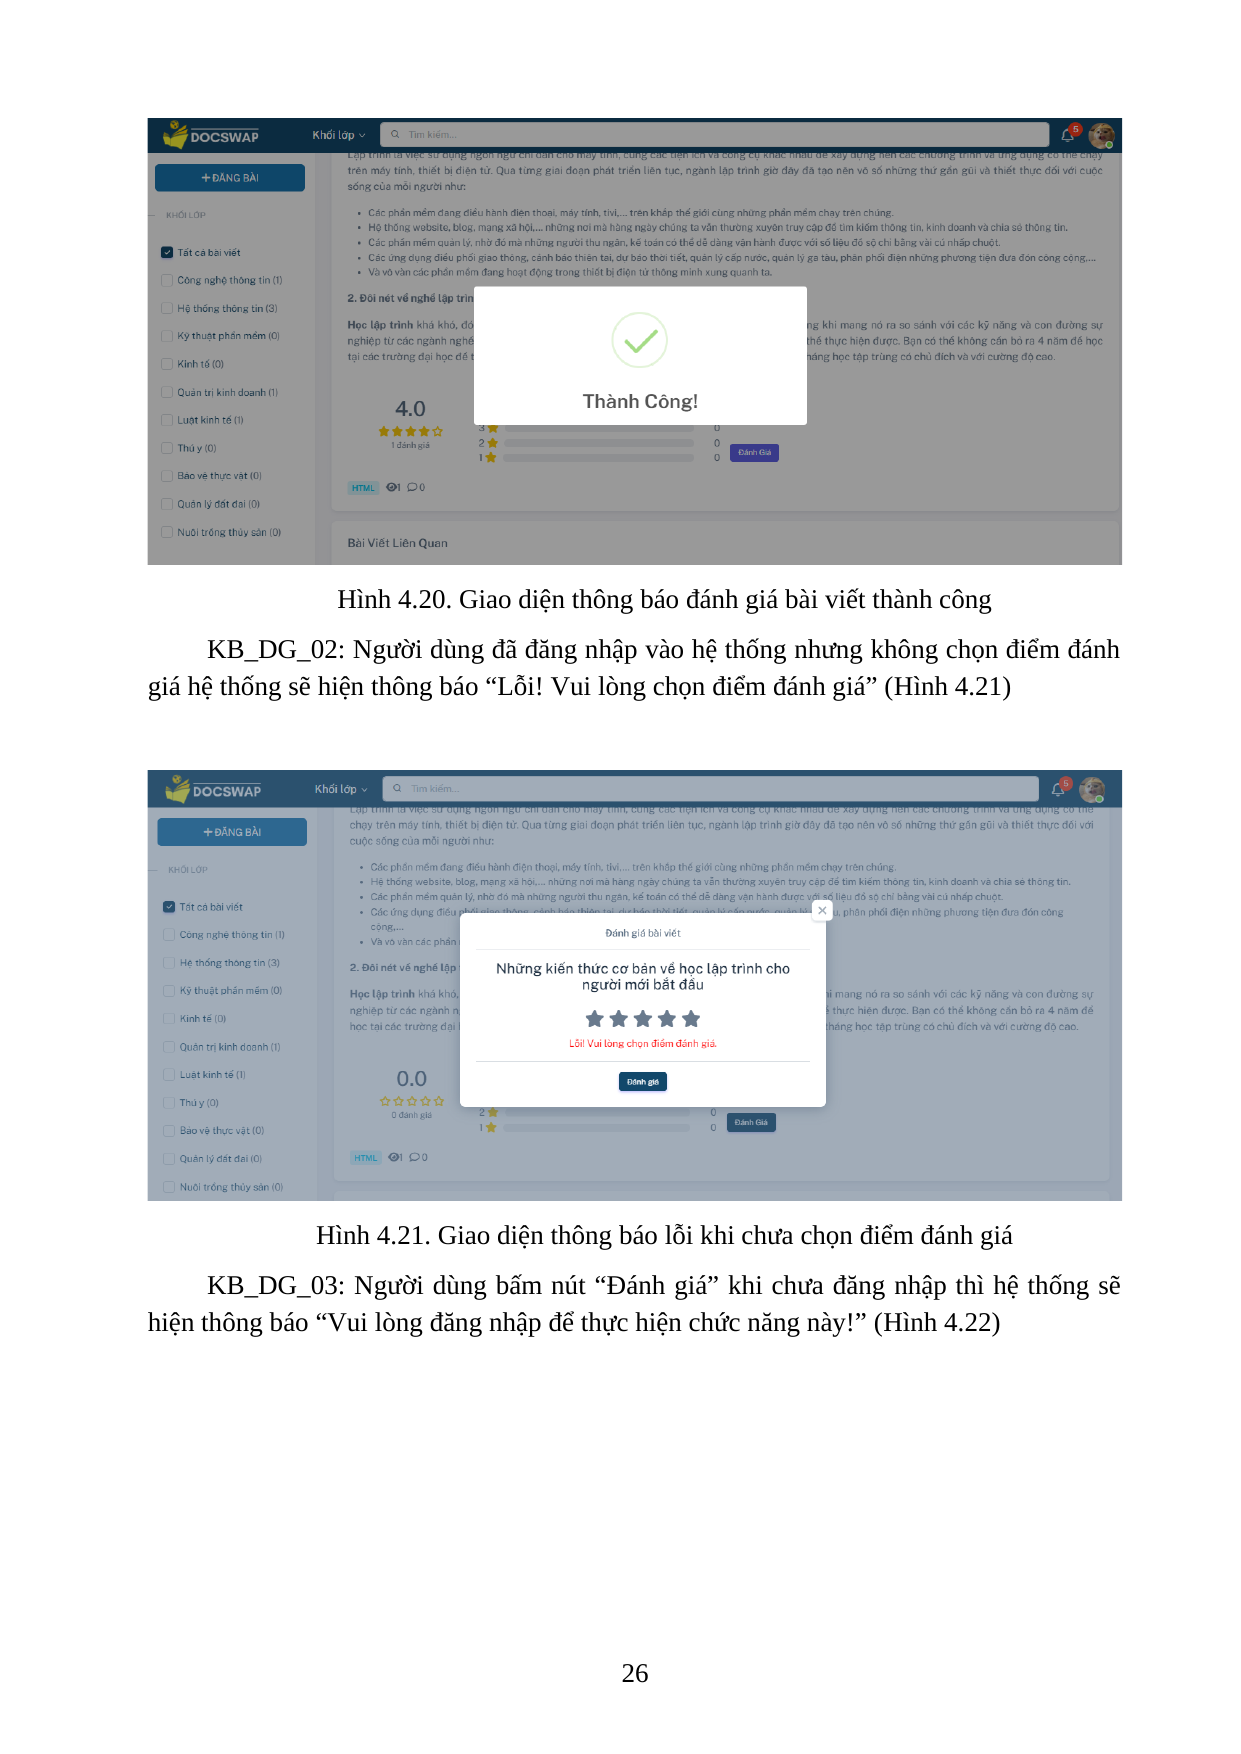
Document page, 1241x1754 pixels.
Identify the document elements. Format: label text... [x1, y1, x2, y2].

picture [147, 770, 1123, 1201]
picture [147, 118, 1123, 565]
